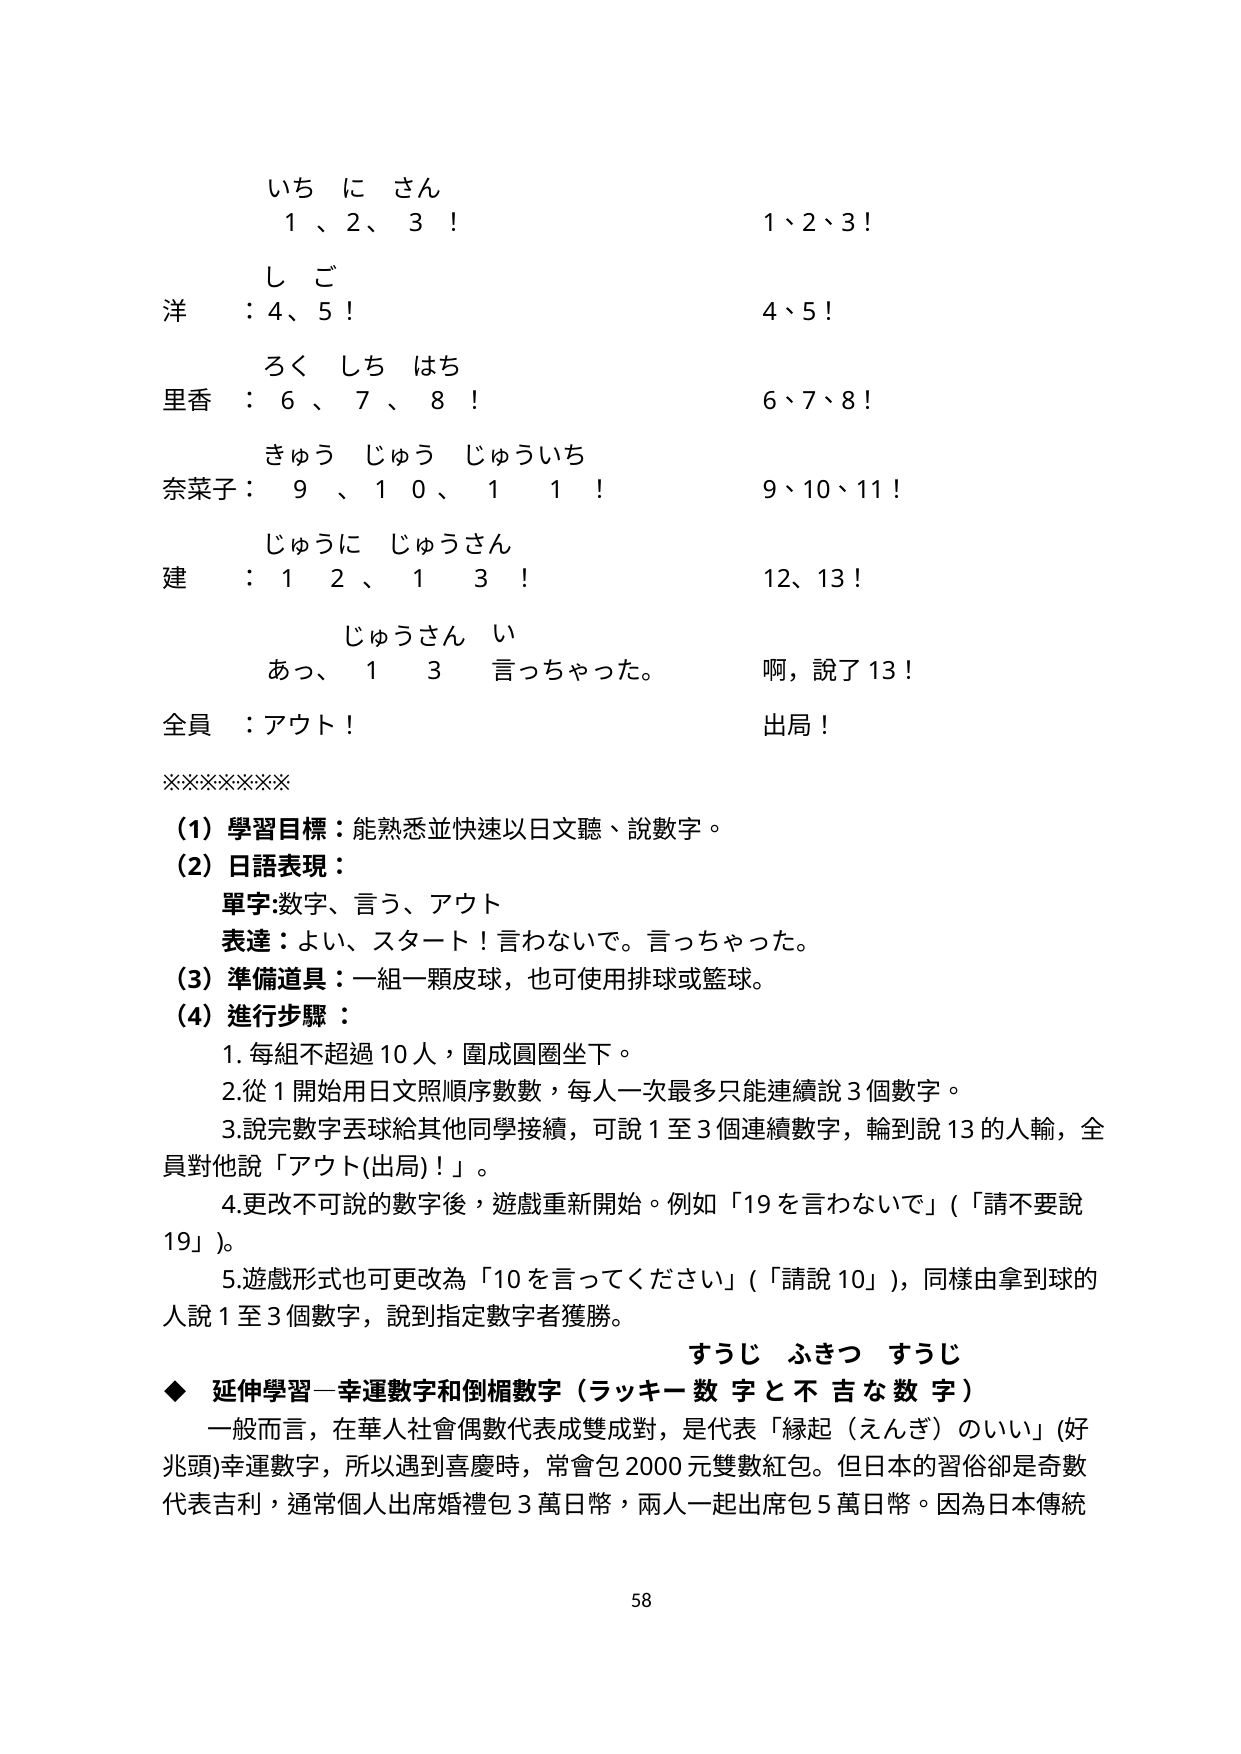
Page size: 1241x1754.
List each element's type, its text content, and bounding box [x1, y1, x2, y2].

text 里香 ：、、！ 6、7、8！ [162, 347, 1107, 417]
text ※※※※※※※ [162, 766, 1107, 796]
text 3.說完數字丟球給其他同學接續，可說1至3個連續數字，輪到說13的人輸，全員對他說「アウト(出局)！」。 [162, 1109, 1107, 1184]
text 建 ：、！ 12、13！ [162, 525, 1107, 595]
text 2.從1開始用日文照順序數數，每人一次最多只能連續說3個數字。 [162, 1071, 1107, 1109]
list 延伸學習―幸運數字和倒楣數字（ラッキーとな） [162, 1334, 1107, 1409]
text 全員 ：アウト！ 出局！ [162, 705, 1107, 741]
text （1）學習目標：能熟悉並快速以日文聽、說數字。 [162, 809, 1107, 846]
text 、、！ 1、2、3！ [162, 169, 1107, 239]
text 5.遊戲形式也可更改為「10を言ってください」(「請說10」)，同樣由拿到球的人說1至3個數字，說到指定數字者獲勝。 [162, 1259, 1107, 1334]
text 1. 每組不超過10人，圍成圓圈坐下。 [162, 1034, 1107, 1071]
text 表達：よい、スタート！言わないで。言っちゃった。 [221, 921, 1107, 959]
text 單字:数字、言う、アウト [221, 884, 1107, 921]
text 4.更改不可說的數字後，遊戲重新開始。例如「19を言わないで」(「請不要說19」)。 [162, 1184, 1107, 1259]
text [162, 1409, 1107, 1521]
text 奈菜子：、、！ 9、10、11！ [162, 436, 1107, 506]
text （2）日語表現： [162, 846, 1107, 884]
text あっ、 っちゃった。 啊，說了13！ [162, 614, 1107, 686]
text 洋 ：、！ 4、5！ [162, 258, 1107, 328]
text （3）準備道具：一組一顆皮球，也可使用排球或籃球。 [162, 959, 1107, 996]
text （4）進行步驟 ： [162, 996, 1107, 1034]
